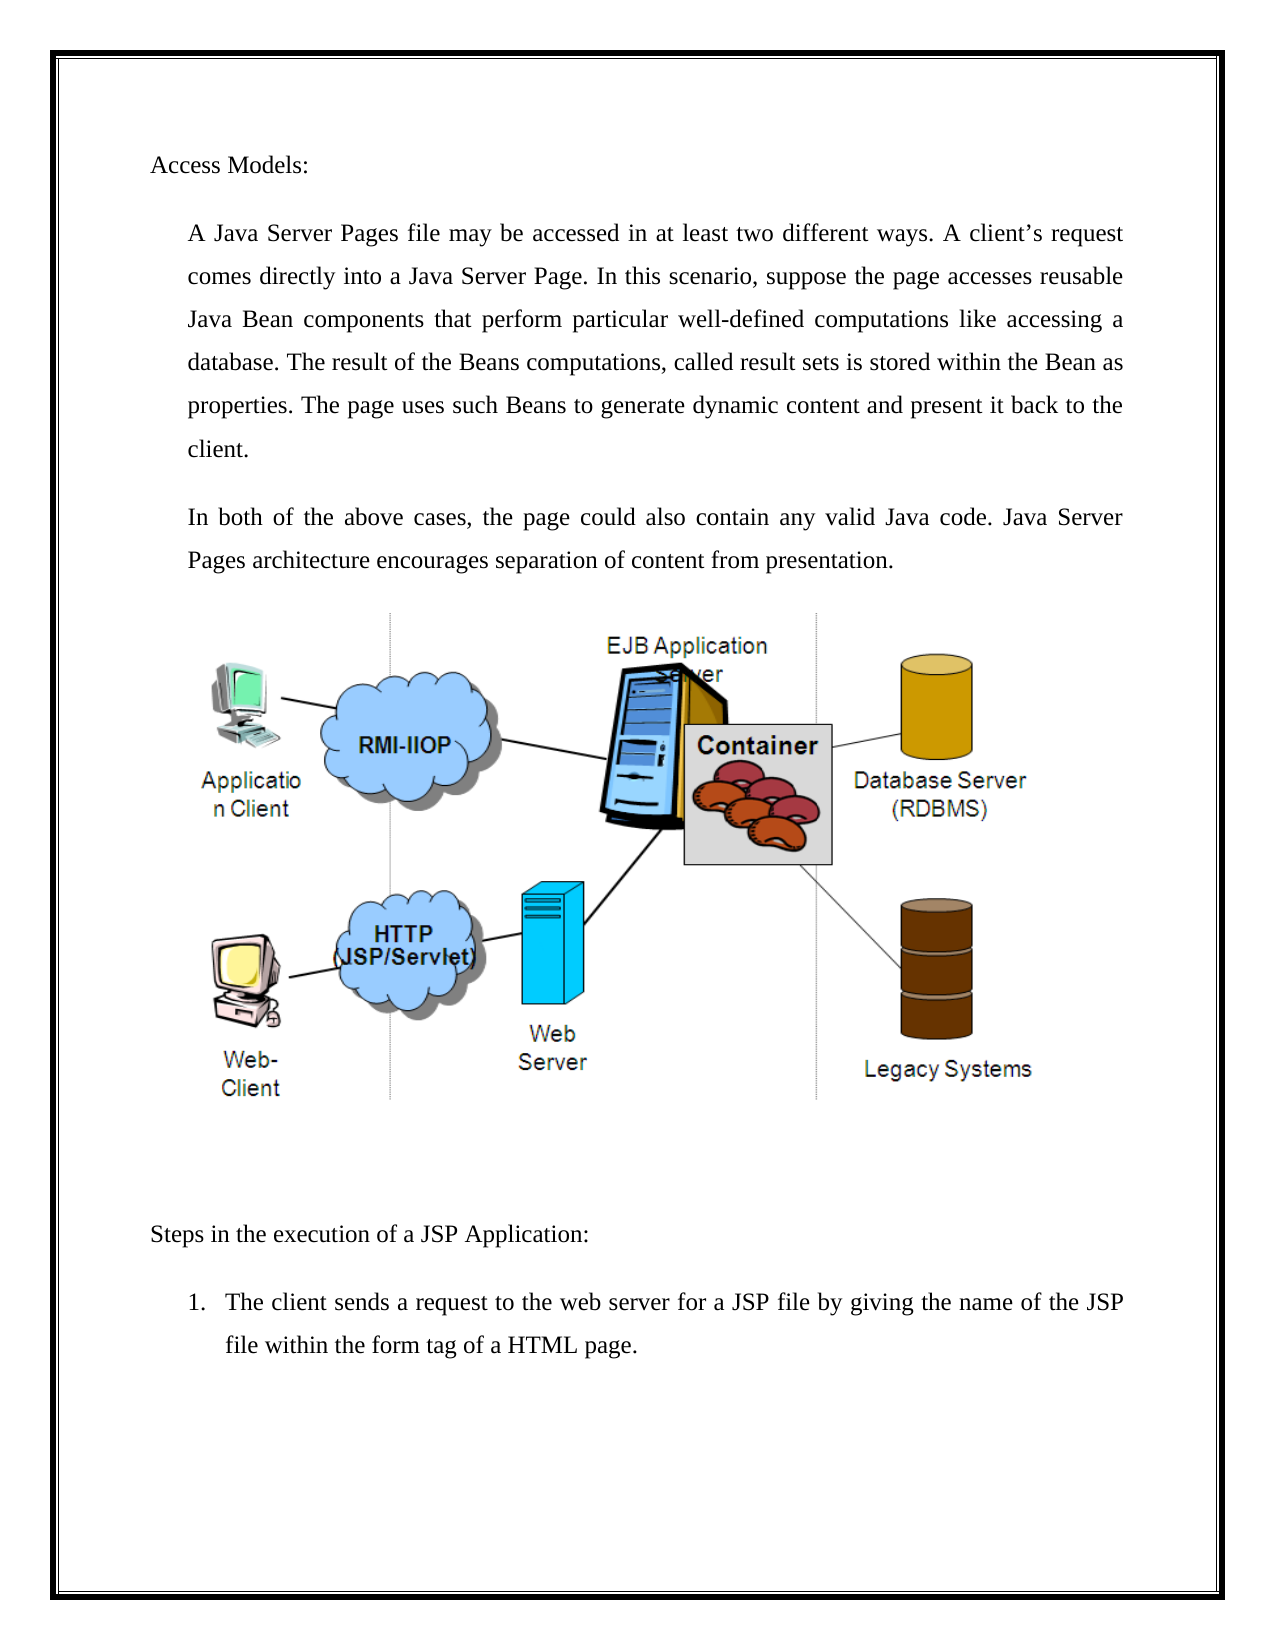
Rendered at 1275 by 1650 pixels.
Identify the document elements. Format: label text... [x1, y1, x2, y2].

text A Java Server Pages file may be accessed in at least two different ways. A client’s request comes directly into a Java Server Page. In this scenario, suppose the page accesses reusable Java Bean components that perform particular well-defined computations like accessing a database. The result of the Beans computations, called result sets is stored within the Bean as properties. The page uses such Beans to generate dynamic content and present it back to the client. [187, 218, 1125, 462]
list The client sends a request to the web server for a JSP file by giving the name of the JSP file within the form tag of a HTML page. [187, 1287, 1125, 1359]
subtitle Steps in the execution of a JSP Application: [150, 1219, 1125, 1247]
subtitle Access Models: [150, 150, 1125, 179]
picture [187, 613, 1127, 1112]
text In both of the above cases, the page could also contain any valid Java code. Java Server Pages architecture encourages separation of content from presentation. [187, 502, 1125, 574]
